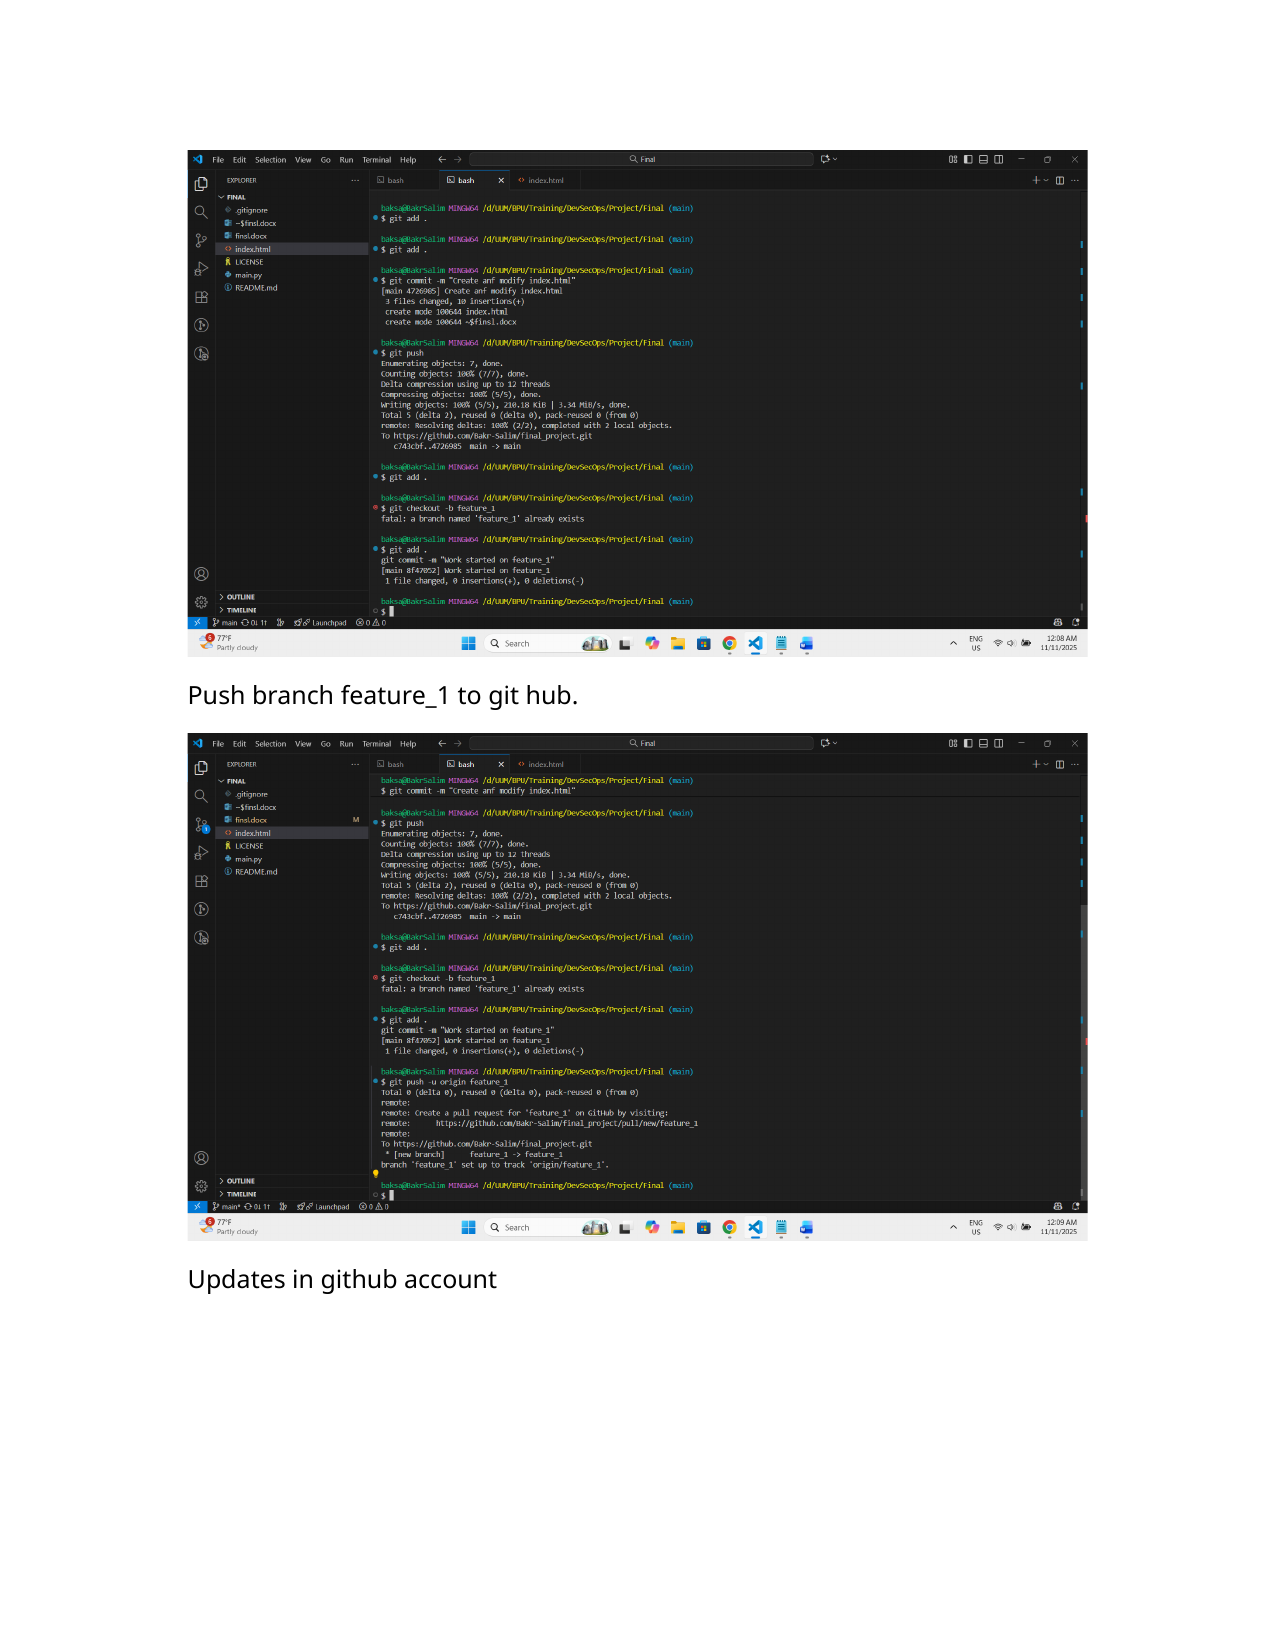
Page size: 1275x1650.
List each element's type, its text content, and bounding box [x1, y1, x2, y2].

picture [187, 150, 1088, 657]
text Updates in github account [187, 1262, 1087, 1296]
picture [187, 733, 1088, 1241]
text Push branch feature_1 to git hub. [187, 678, 1087, 712]
